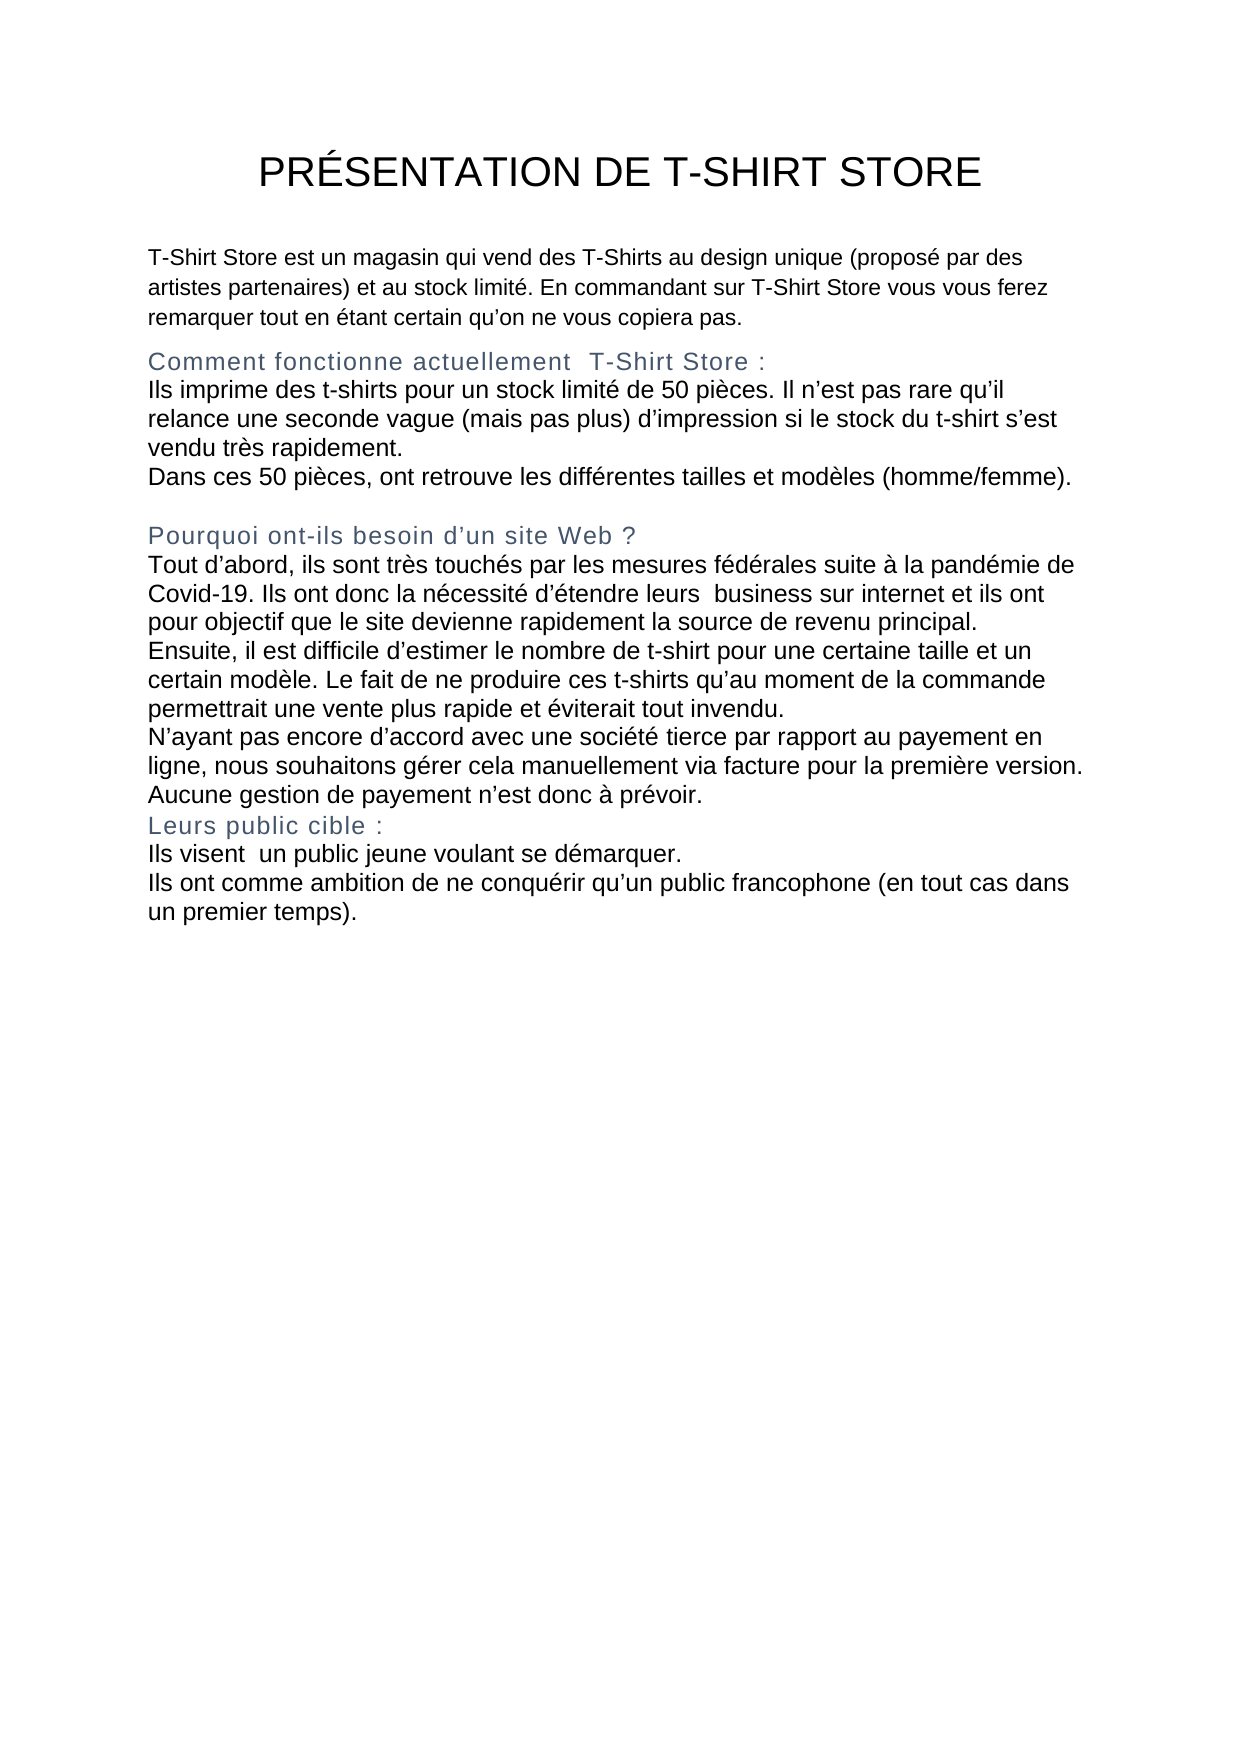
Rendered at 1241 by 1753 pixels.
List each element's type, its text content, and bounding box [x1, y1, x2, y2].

text N’ayant pas encore d’accord avec une société tierce par rapport au payement en ligne, nous souhaitons gérer cela manuellement via facture pour la première version. Aucune gestion de payement n’est donc à prévoir. [148, 722, 1093, 809]
text T-Shirt Store est un magasin qui vend des T-Shirts au design unique (proposé par des artistes partenaires) et au stock limité. En commandant sur T-Shirt Store vous vous ferez remarquer tout en étant certain qu’on ne vous copiera pas. [148, 243, 1093, 330]
subtitle Pourquoi ont-ils besoin d’un site Web ? [148, 521, 1093, 550]
text Ils ont comme ambition de ne conquérir qu’un public francophone (en tout cas dans un premier temps). [148, 868, 1093, 926]
subtitle Leurs public cible : [148, 811, 1093, 839]
text PRÉSENTATION DE T-SHIRT STORE [148, 148, 1093, 196]
text Ensuite, il est difficile d’estimer le nombre de t-shirt pour une certaine taille et un certain modèle. Le fait de ne produire ces t-shirts qu’au moment de la commande permettrait une vente plus rapide et éviterait tout invendu. [148, 636, 1093, 722]
subtitle Comment fonctionne actuellement T-Shirt Store : [148, 347, 1093, 375]
text Dans ces 50 pièces, ont retrouve les différentes tailles et modèles (homme/femme). [148, 462, 1093, 490]
text Ils visent un public jeune voulant se démarquer. [148, 839, 1093, 868]
text Ils imprime des t-shirts pour un stock limité de 50 pièces. Il n’est pas rare qu’il relance une seconde vague (mais pas plus) d’impression si le stock du t-shirt s’est vendu très rapidement. [148, 375, 1093, 462]
text Tout d’abord, ils sont très touchés par les mesures fédérales suite à la pandémie de Covid-19. Ils ont donc la nécessité d’étendre leurs business sur internet et ils ont pour objectif que le site devienne rapidement la source de revenu principal. [148, 550, 1093, 636]
